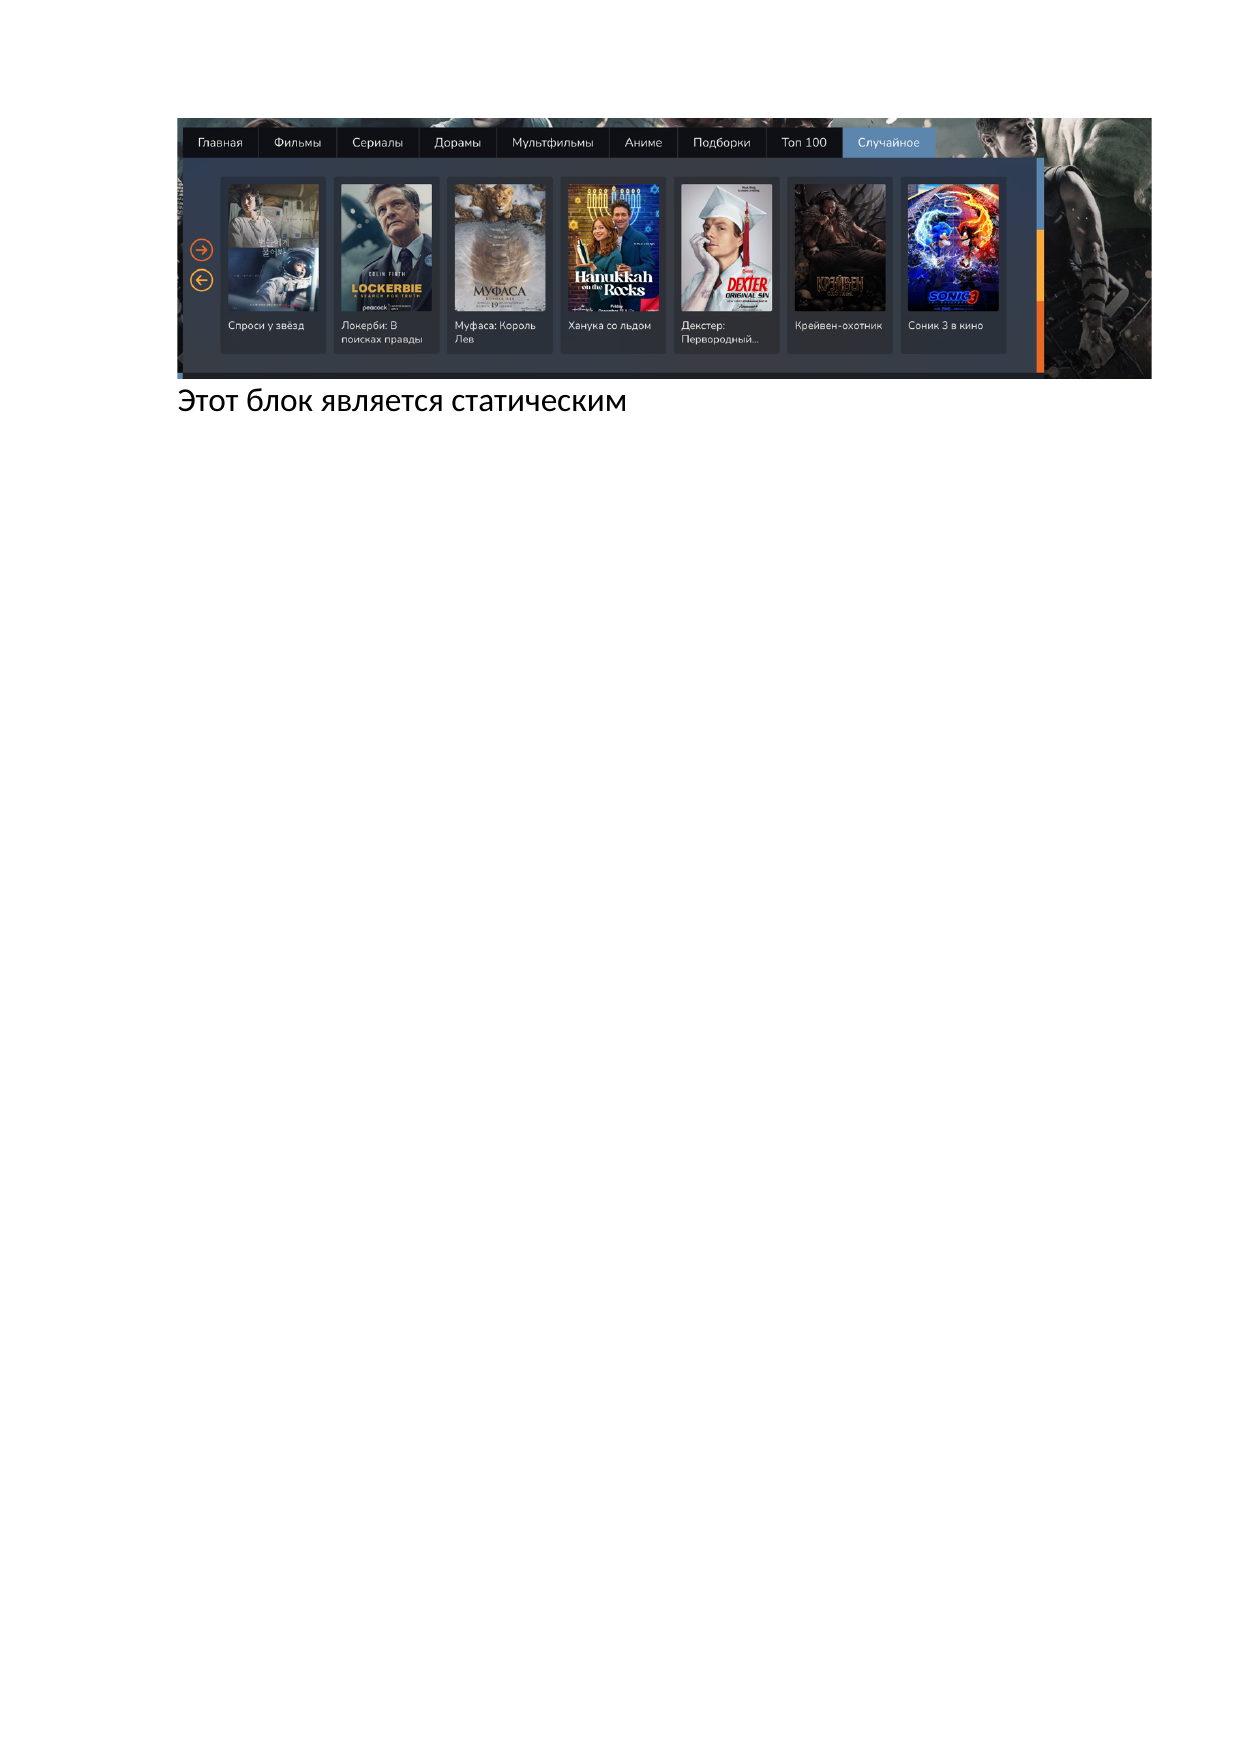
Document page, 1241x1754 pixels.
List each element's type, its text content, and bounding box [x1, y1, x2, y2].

picture [177, 118, 1152, 379]
text Этот блок является статическим [177, 379, 1152, 419]
